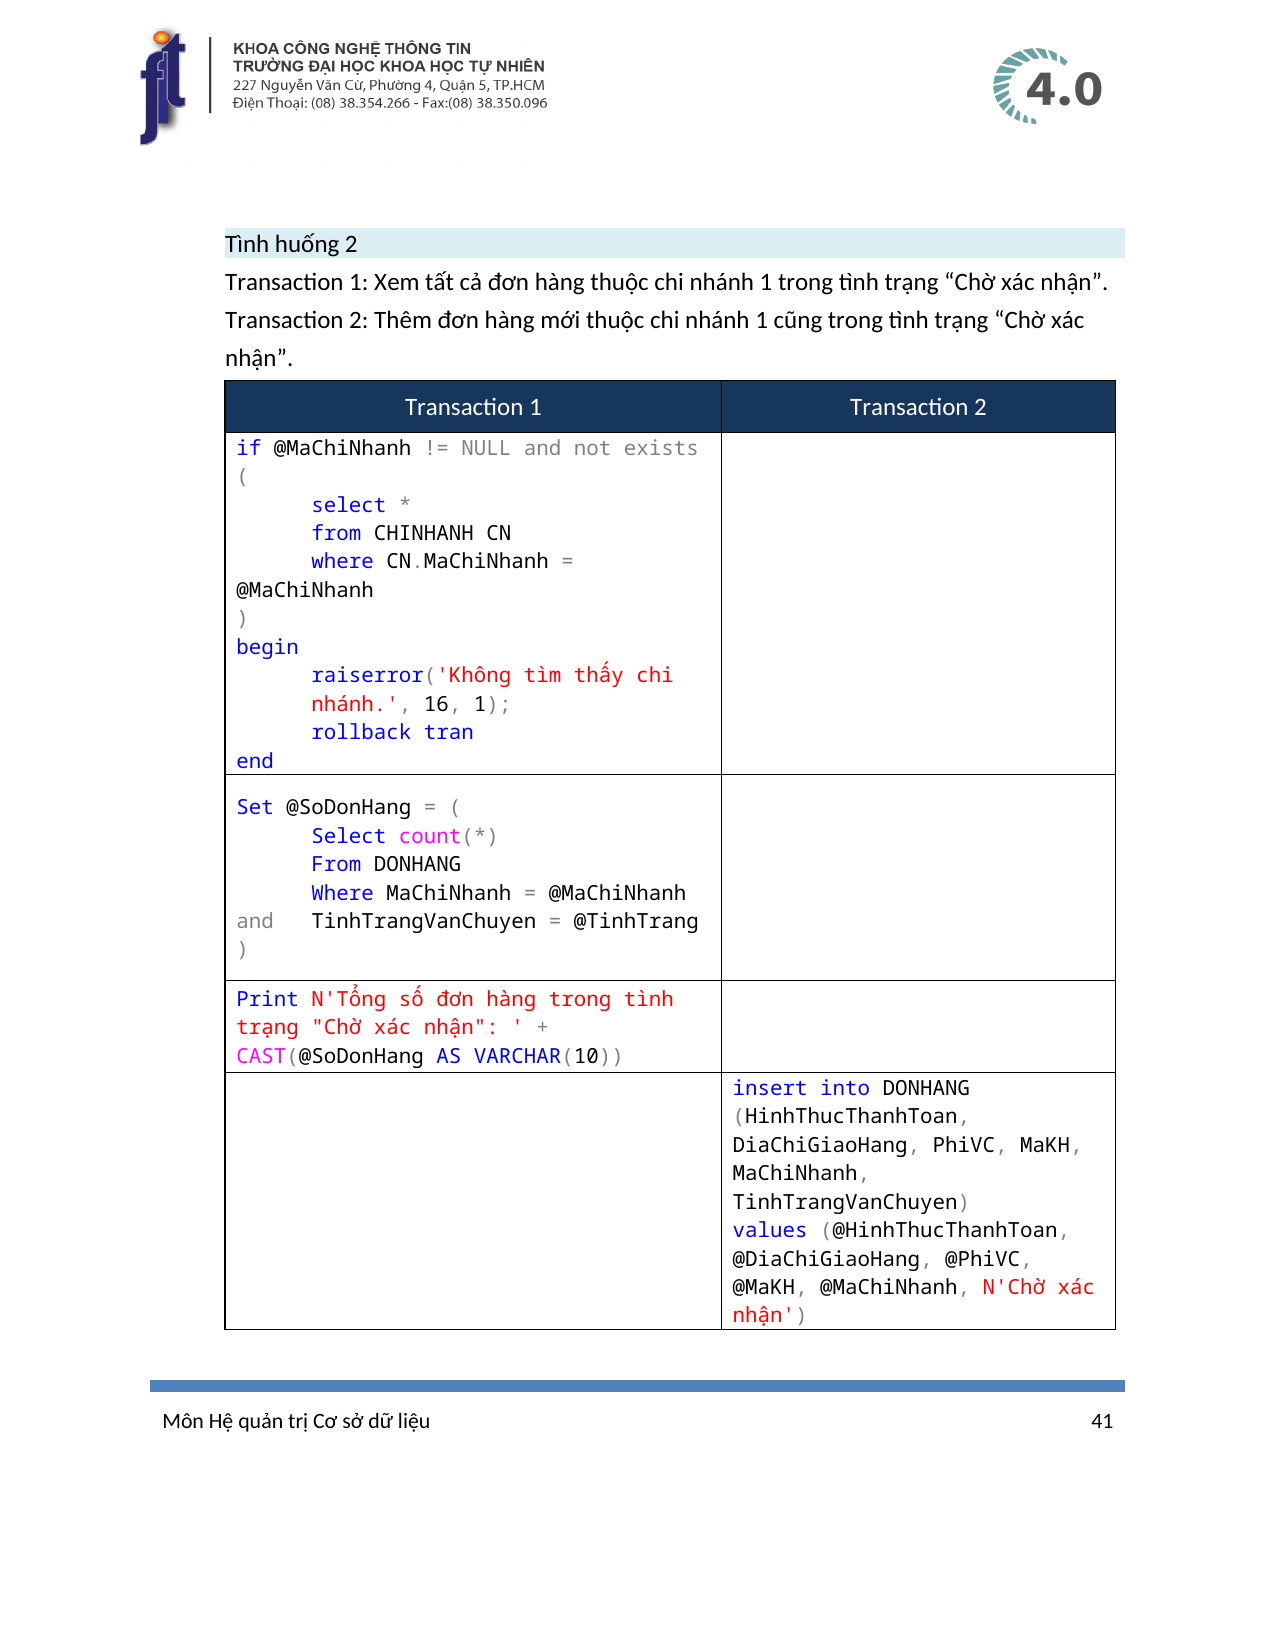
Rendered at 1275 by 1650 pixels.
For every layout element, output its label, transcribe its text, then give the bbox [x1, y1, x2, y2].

table_cell [722, 433, 1115, 774]
text Transaction 1: Xem tất cả đơn hàng thuộc chi nhánh 1 trong tình trạng “Chờ xác nhận”. [225, 266, 1125, 297]
picture [985, 41, 1108, 127]
table_cell if @MaChiNhanh != NULL and not exists ( select * from CHINHANH CN where CN.MaChiNhanh = @MaChiNhanh ) begin raiserror('Không tìm thấy chi nhánh.', 16, 1); rollback tran end [226, 433, 721, 774]
table_cell Set @SoDonHang = ( Select count(*) From DONHANG Where MaChiNhanh = @MaChiNhanh and TinhTrangVanChuyen = @TinhTrang ) [226, 775, 721, 980]
table_header Transaction 2 [722, 381, 1115, 432]
text Transaction 2: Thêm đơn hàng mới thuộc chi nhánh 1 cũng trong tình trạng “Chờ xác nhận”. [225, 304, 1125, 373]
table_cell insert into DONHANG (HinhThucThanhToan, DiaChiGiaoHang, PhiVC, MaKH, MaChiNhanh, TinhTrangVanChuyen) values (@HinhThucThanhToan, @DiaChiGiaoHang, @PhiVC, @MaKH, @MaChiNhanh, N'Chờ xác nhận') [722, 1073, 1115, 1329]
text Tình huống 2 [225, 228, 1125, 258]
table_cell [722, 775, 1115, 980]
table_cell [226, 1073, 721, 1329]
picture [117, 21, 580, 167]
table_cell Print N'Tổng số đơn hàng trong tình trạng "Chờ xác nhận": ' + CAST(@SoDonHang AS VARCHAR(10)) [226, 981, 721, 1072]
table_header Transaction 1 [226, 381, 721, 432]
table_cell [722, 981, 1115, 1072]
